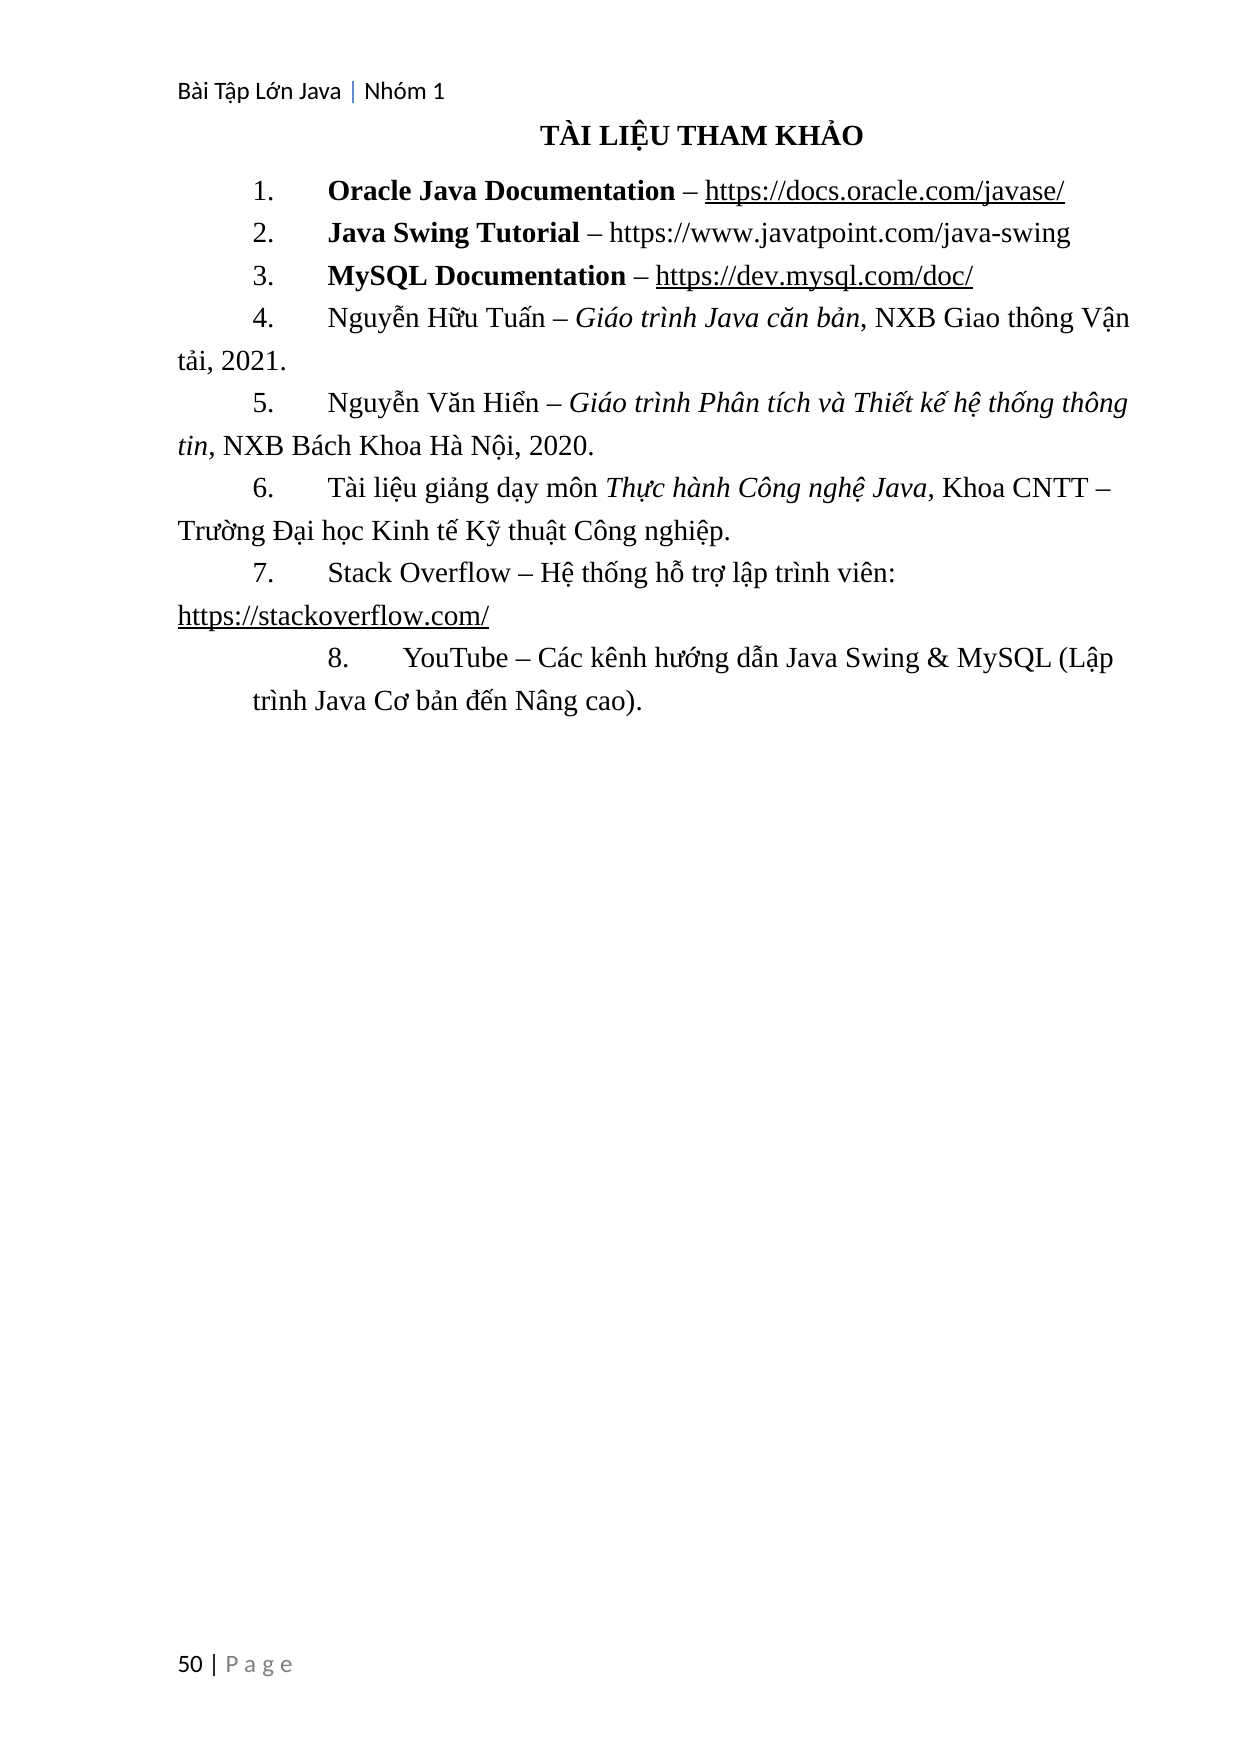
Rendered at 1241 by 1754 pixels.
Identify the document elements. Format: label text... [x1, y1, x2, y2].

list Oracle Java Documentation – https://docs.oracle.com/javase/ [177, 173, 1152, 207]
list Stack Overflow – Hệ thống hỗ trợ lập trình viên: https://stackoverflow.com/ [177, 556, 1152, 632]
list Nguyễn Hữu Tuấn – Giáo trình Java căn bản, NXB Giao thông Vận tải, 2021. [177, 301, 1152, 377]
list Nguyễn Văn Hiển – Giáo trình Phân tích và Thiết kế hệ thống thông tin, NXB Bách Khoa Hà Nội, 2020. [177, 386, 1152, 462]
list Tài liệu giảng dạy môn Thực hành Công nghệ Java, Khoa CNTT – Trường Đại học Kinh tế Kỹ thuật Công nghiệp. [177, 471, 1152, 547]
list MySQL Documentation – https://dev.mysql.com/doc/ [177, 258, 1152, 292]
list Java Swing Tutorial – https://www.javatpoint.com/java-swing [177, 216, 1152, 249]
subtitle TÀI LIỆU THAM KHẢO [177, 118, 1152, 152]
list YouTube – Các kênh hướng dẫn Java Swing & MySQL (Lập trình Java Cơ bản đến Nâng cao). [252, 641, 1152, 717]
